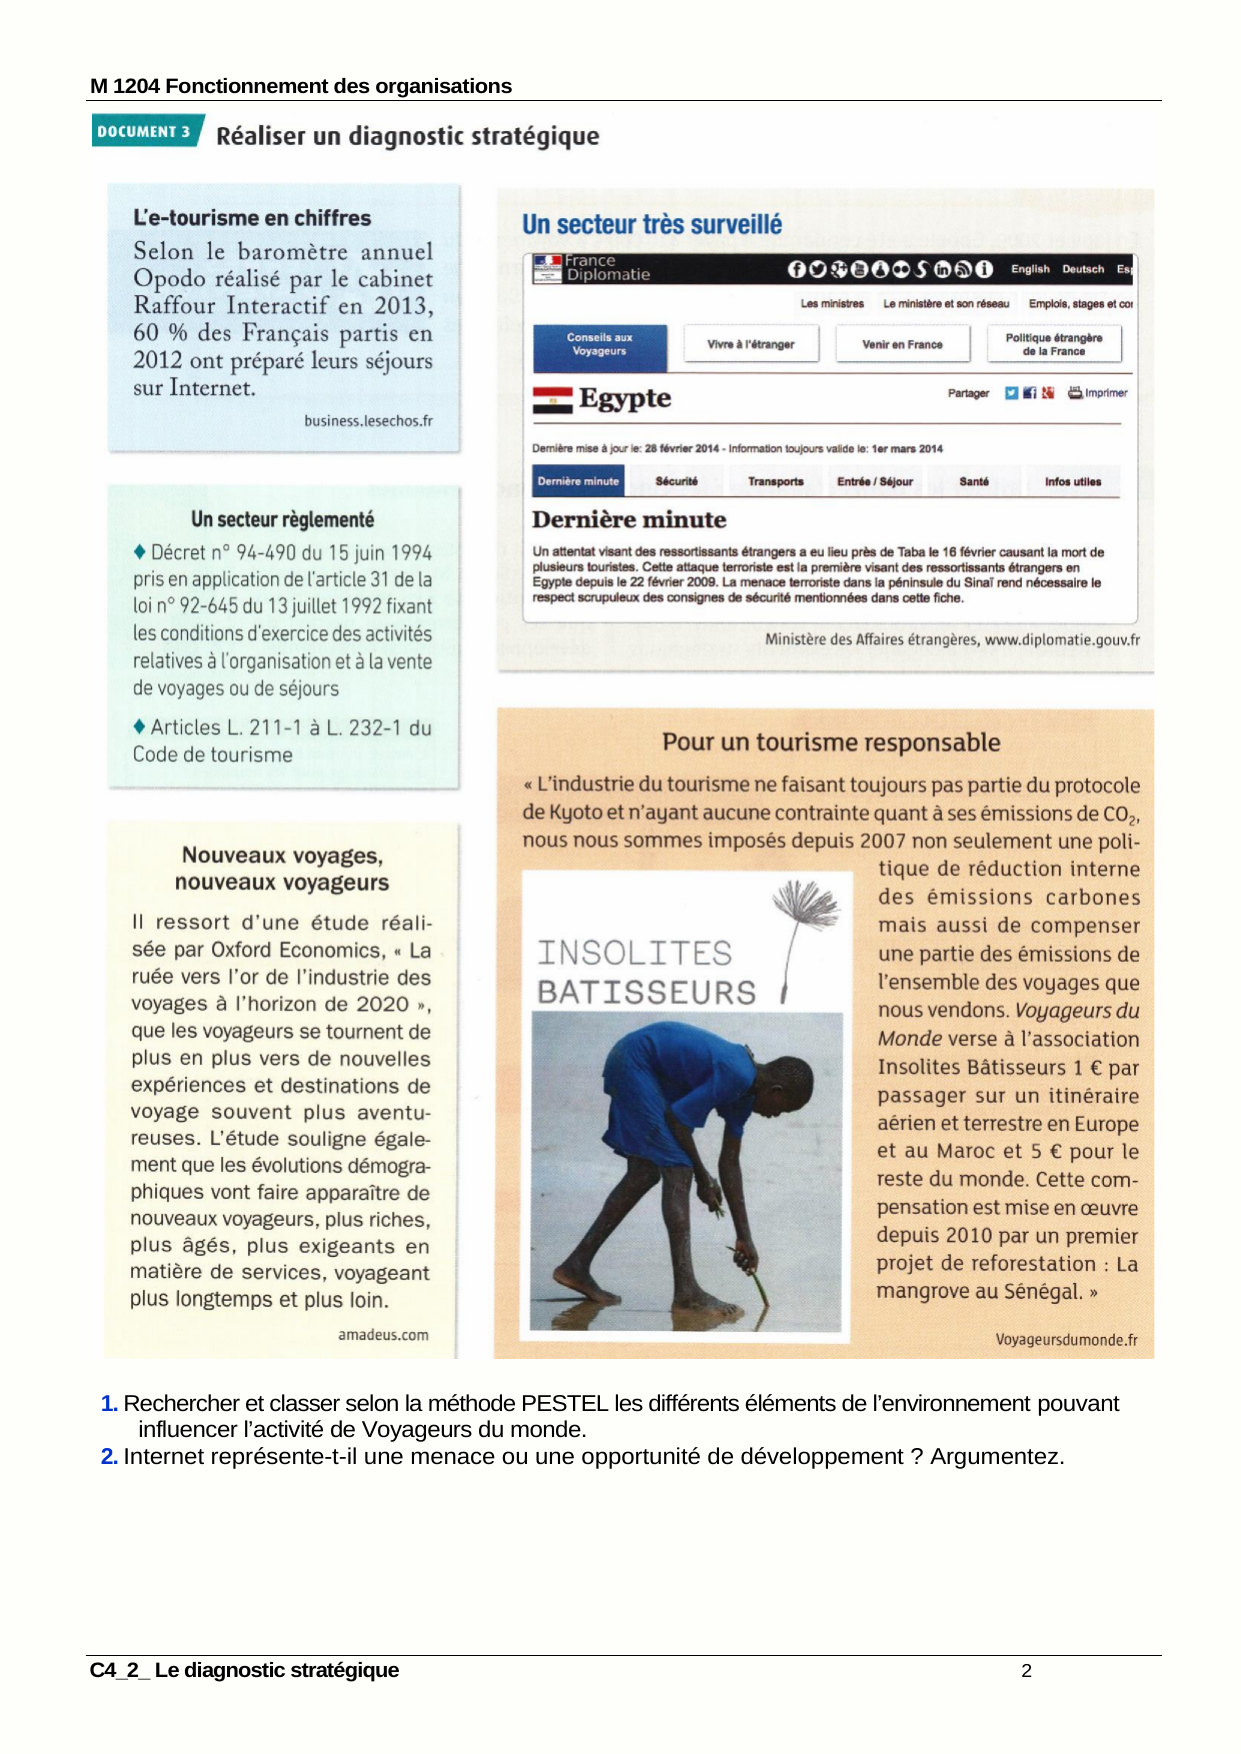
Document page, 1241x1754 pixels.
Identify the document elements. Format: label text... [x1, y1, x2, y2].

picture [91, 111, 1155, 1360]
list Internet représente-t-il une menace ou une opportunité de développement ? Argumentez. [101, 1443, 1162, 1469]
list Rechercher et classer selon la méthode PESTEL les différents éléments de l’environnement pouvant influencer l’activité de Voyageurs du monde. [101, 1390, 1162, 1443]
